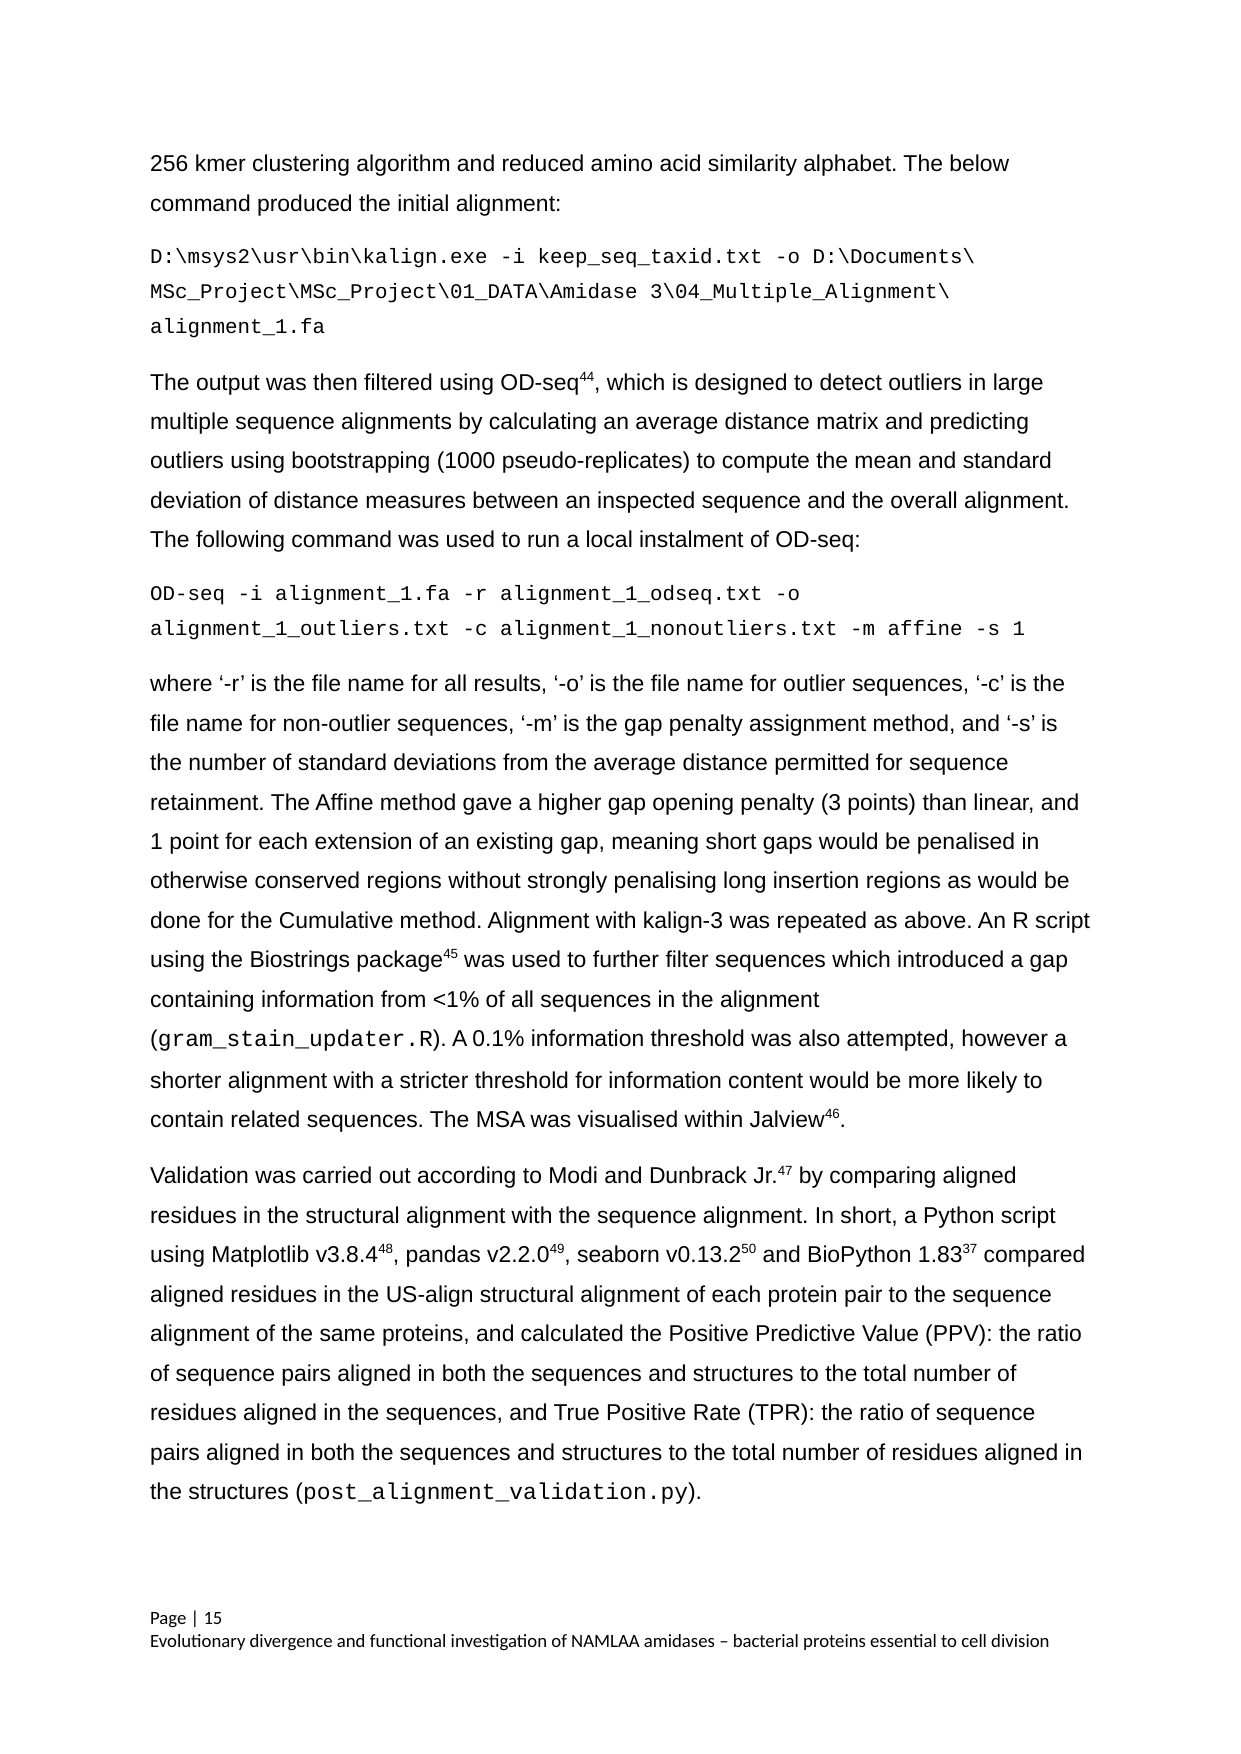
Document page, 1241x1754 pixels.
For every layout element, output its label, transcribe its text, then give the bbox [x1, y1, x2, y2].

text The output was then filtered using OD-seq44, which is designed to detect outliers in large multiple sequence alignments by calculating an average distance matrix and predicting outliers using bootstrapping (1000 pseudo-replicates) to compute the mean and standard deviation of distance measures between an inspected sequence and the overall alignment. The following command was used to run a local instalment of OD-seq: [150, 368, 1090, 553]
text Validation was carried out according to Modi and Dunbrack Jr.47 by comparing aligned residues in the structural alignment with the sequence alignment. In short, a Python script using Matplotlib v3.8.448, pandas v2.2.049, seaborn v0.13.250 and BioPython 1.8337 compared aligned residues in the US-align structural alignment of each protein pair to the sequence alignment of the same proteins, and calculated the Positive Predictive Value (PPV): the ratio of sequence pairs aligned in both the sequences and structures to the total number of residues aligned in the sequences, and True Positive Rate (TPR): the ratio of sequence pairs aligned in both the sequences and structures to the total number of residues aligned in the structures (post_alignment_validation.py). [150, 1162, 1090, 1507]
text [150, 150, 1090, 216]
text D:\msys2\usr\bin\kalign.exe -i keep_seq_taxid.txt -o D:\Documents\MSc_Project\MSc_Project\01_DATA\Amidase 3\04_Multiple_Alignment\alignment_1.fa [150, 246, 1090, 340]
text where ‘-r’ is the file name for all results, ‘-o’ is the file name for outlier sequences, ‘-c’ is the file name for non-outlier sequences, ‘-m’ is the gap penalty assignment method, and ‘-s’ is the number of standard deviations from the average distance permitted for sequence retainment. The Affine method gave a higher gap opening penalty (3 points) than linear, and 1 point for each extension of an existing gap, meaning short gaps would be penalised in otherwise conserved regions without strongly penalising long insertion regions as would be done for the Cumulative method. Alignment with kalign-3 was repeated as above. An R script using the Biostrings package45 was used to further filter sequences which introduced a gap containing information from <1% of all sequences in the alignment (gram_stain_updater.R). A 0.1% information threshold was also attempted, however a shorter alignment with a stricter threshold for information content would be more likely to contain related sequences. The MSA was visualised within Jalview46. [150, 670, 1090, 1133]
text OD-seq -i alignment_1.fa -r alignment_1_odseq.txt -o alignment_1_outliers.txt -c alignment_1_nonoutliers.txt -m affine -s 1 [150, 583, 1090, 642]
